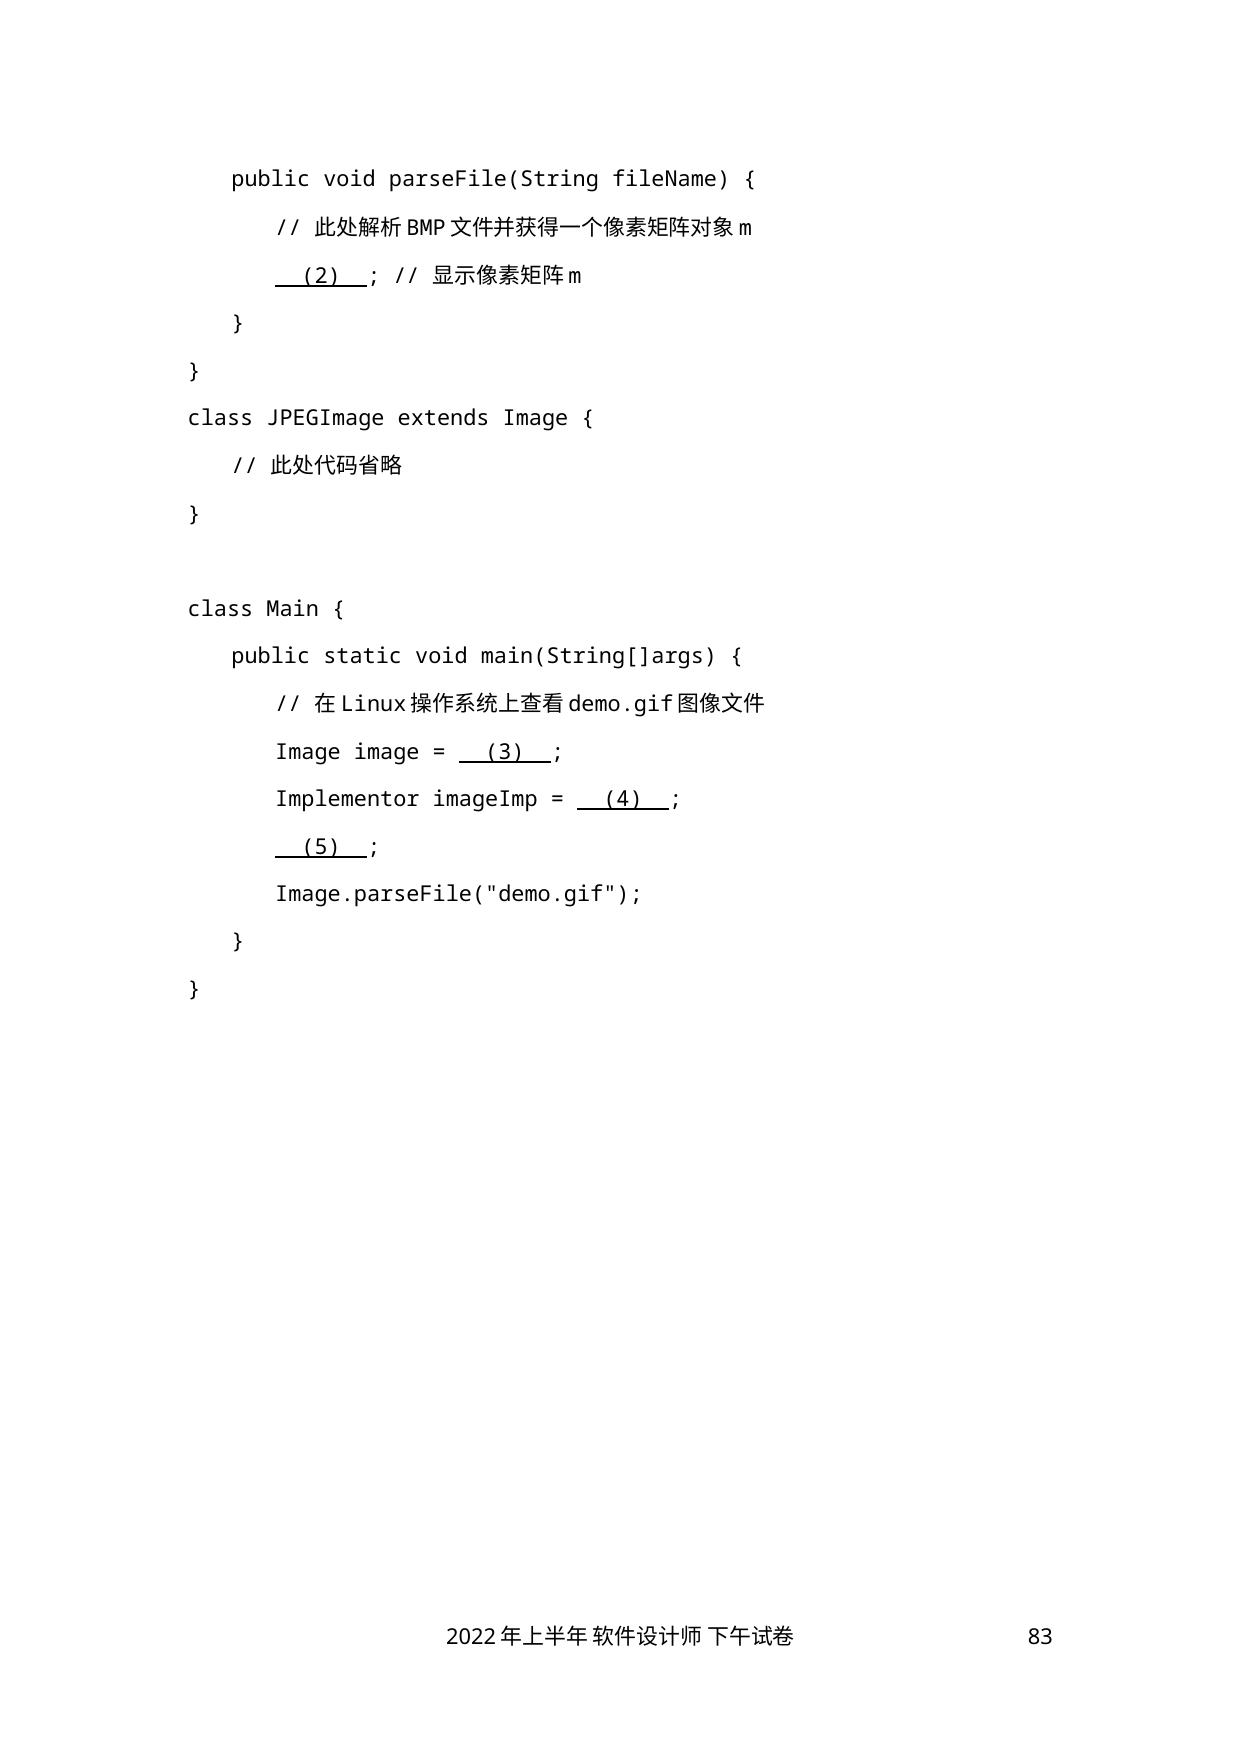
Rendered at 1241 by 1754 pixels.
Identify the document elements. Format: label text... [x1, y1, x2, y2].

text } [187, 971, 1053, 1004]
text // 此处解析BMP文件并获得一个像素矩阵对象m [231, 209, 1053, 242]
text } [187, 924, 1053, 957]
text Image image = (3) ; [231, 734, 1053, 767]
text } [187, 353, 1053, 386]
text class Main { [187, 591, 1053, 624]
text (2) ; // 显示像素矩阵m [231, 258, 1053, 290]
text class JPEGImage extends Image { [187, 401, 1053, 433]
text Image.parseFile("demo.gif"); [231, 877, 1053, 909]
text } [187, 306, 1053, 338]
text public static void main(String[]args) { [187, 639, 1053, 671]
text } [187, 497, 1053, 529]
text Implementor imageImp = (4) ; [231, 782, 1053, 814]
text (5) ; [231, 829, 1053, 862]
text // 此处代码省略 [187, 448, 1053, 481]
text // 在Linux操作系统上查看demo.gif图像文件 [231, 686, 1053, 719]
text public void parseFile(String fileName) { [187, 162, 1053, 194]
